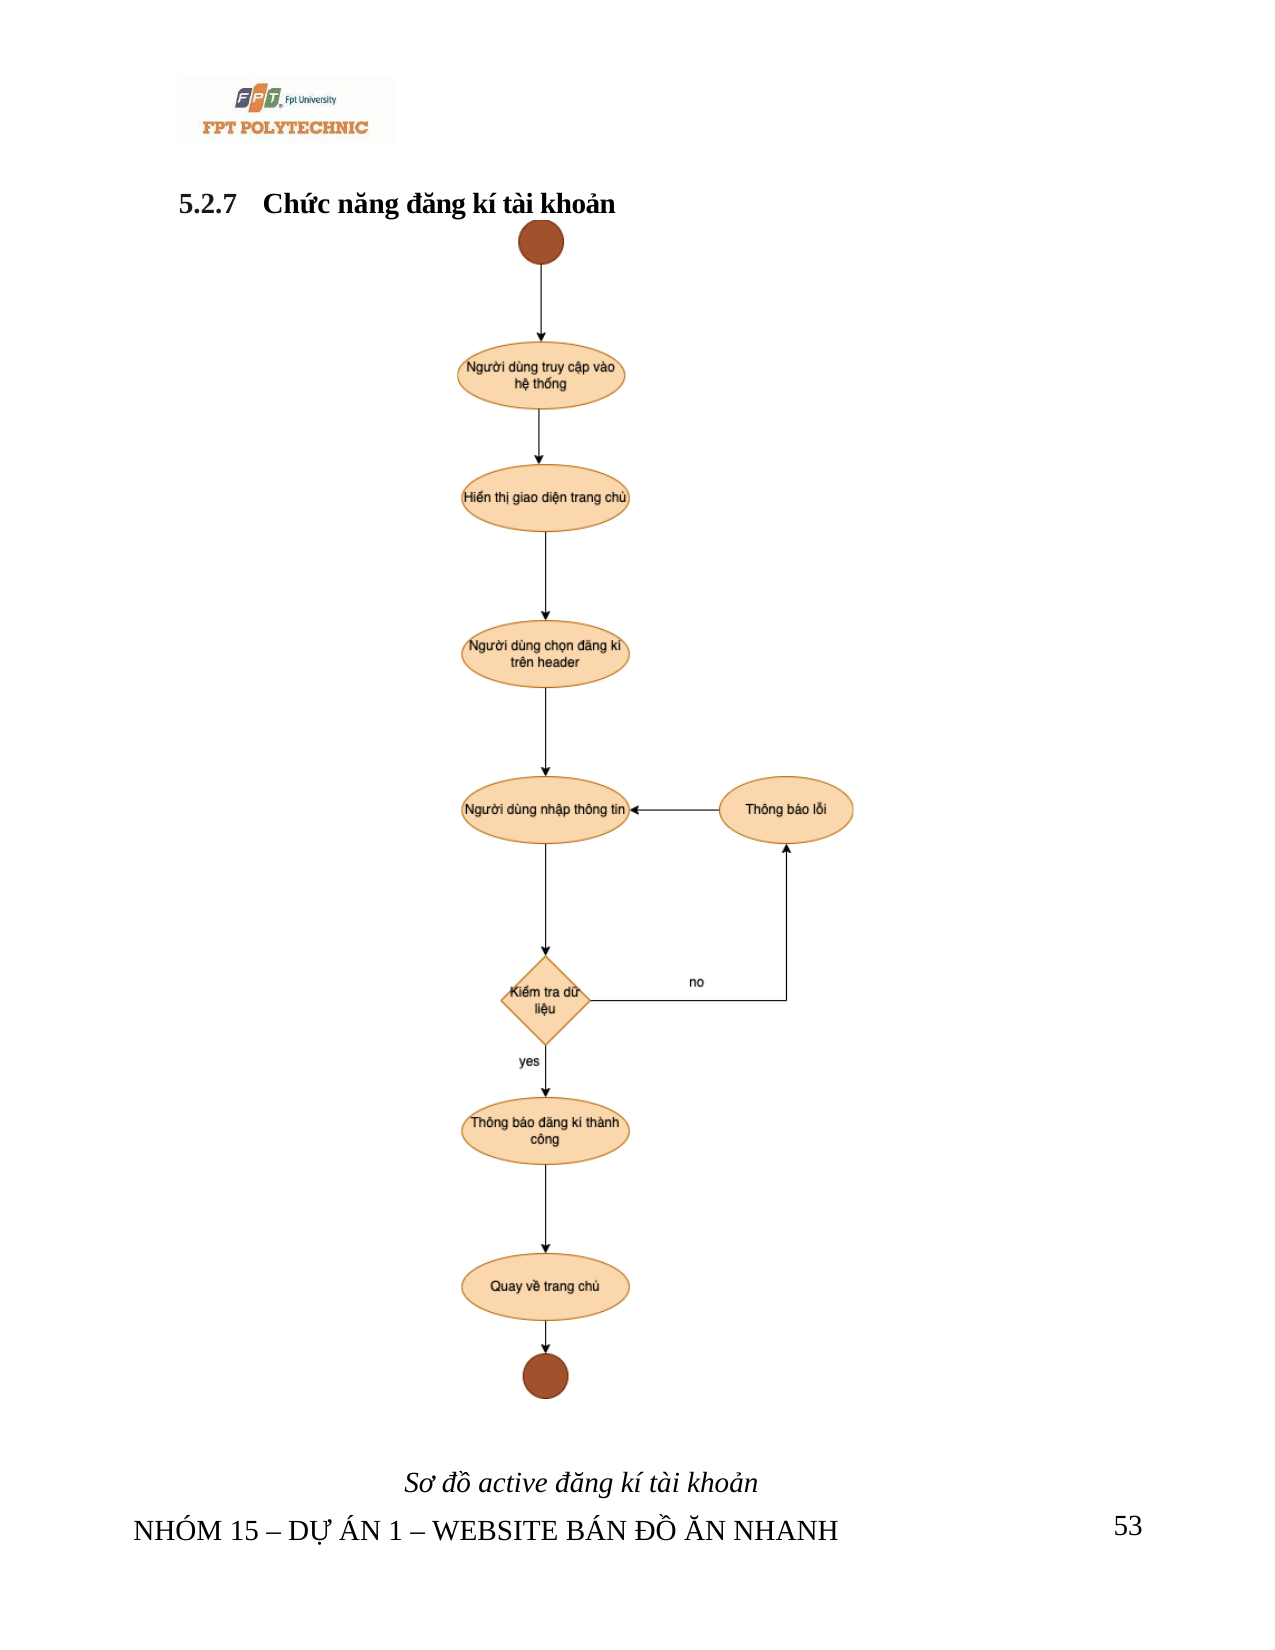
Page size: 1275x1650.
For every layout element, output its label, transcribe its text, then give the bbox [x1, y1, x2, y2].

picture [177, 75, 395, 146]
text Sơ đồ active đăng kí tài khoản [112, 1465, 1198, 1499]
picture [457, 220, 854, 1399]
subtitle Chức năng đăng kí tài khoản [178, 186, 1198, 220]
